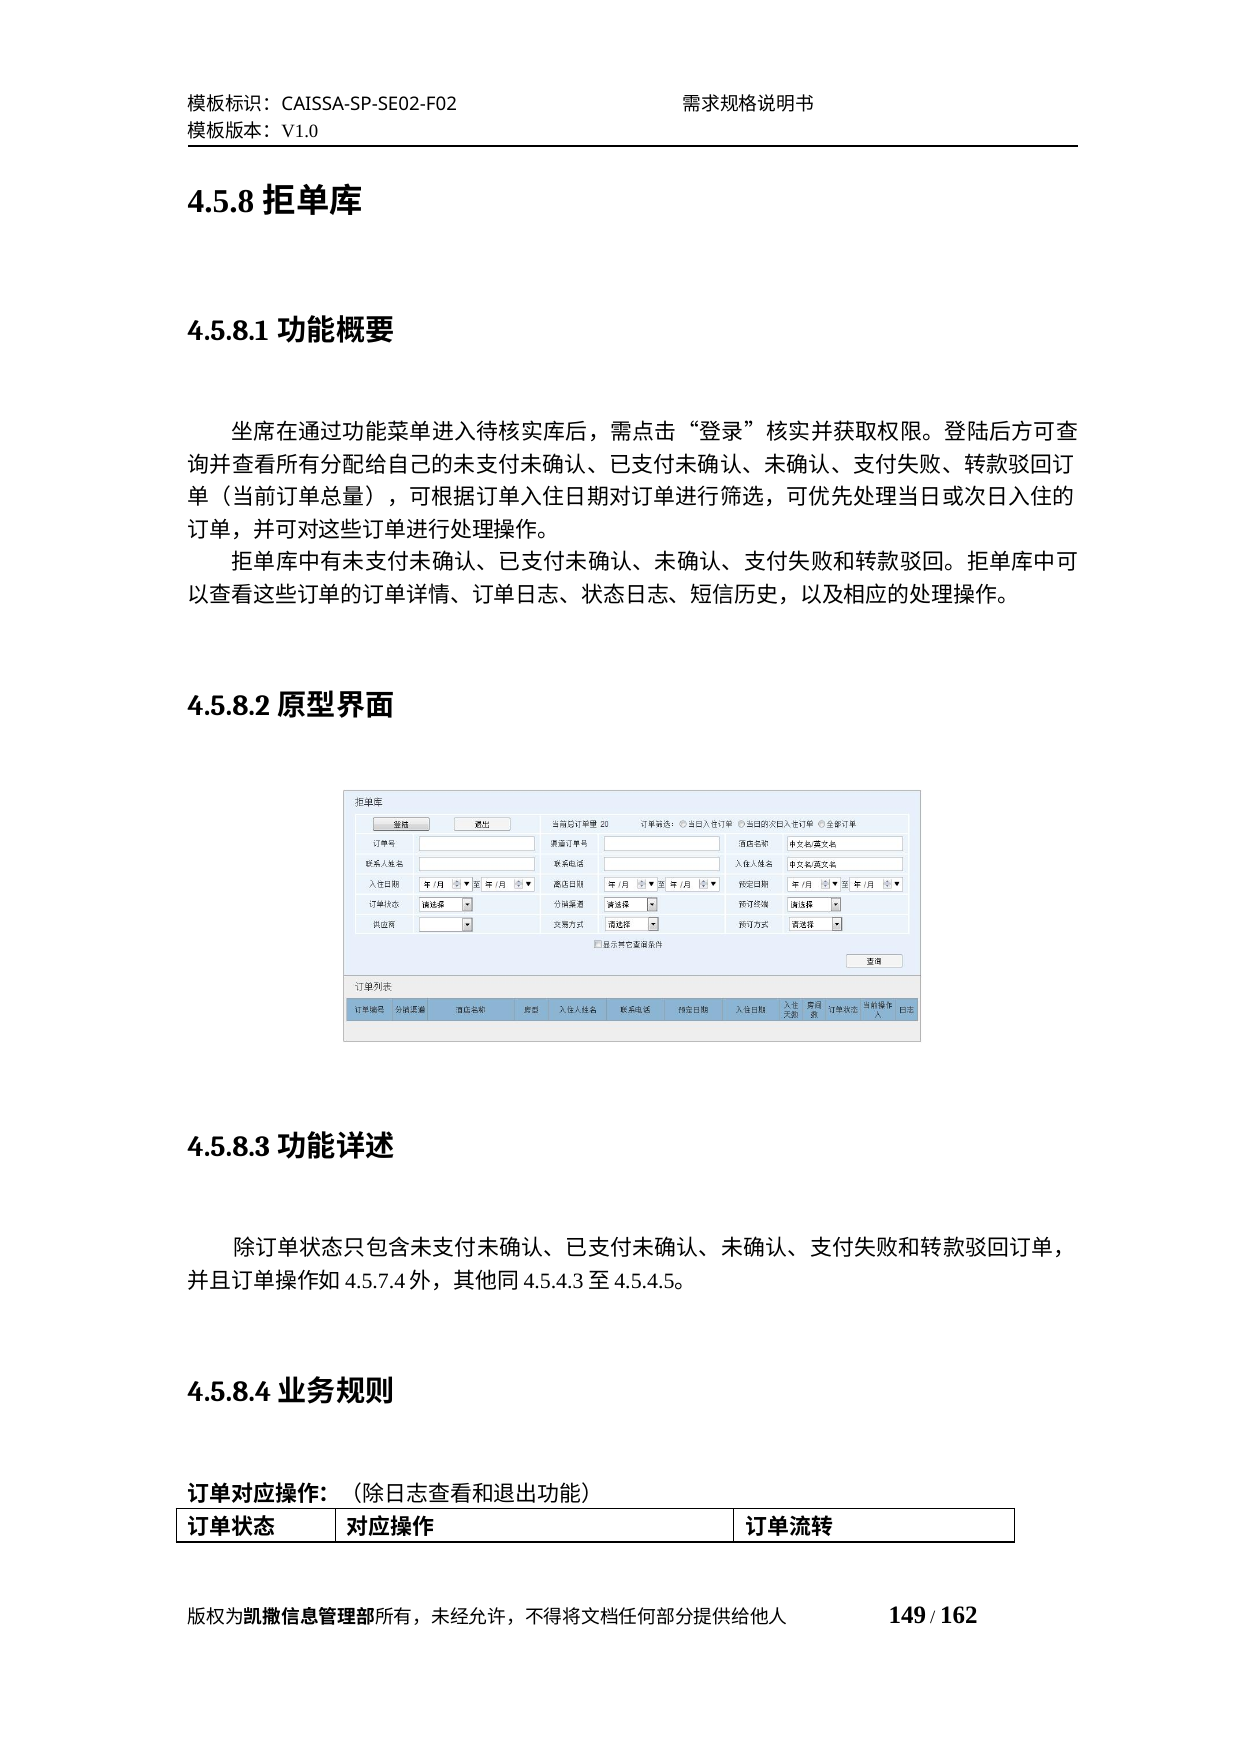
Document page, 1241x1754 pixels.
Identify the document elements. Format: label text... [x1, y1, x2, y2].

text 坐席在通过功能菜单进入待核实库后，需点击“登录”核实并获取权限。登陆后方可查询并查看所有分配给自己的未支付未确认、已支付未确认、未确认、支付失败、转款驳回订单（当前订单总量），可根据订单入住日期对订单进行筛选，可优先处理当日或次日入住的订单，并可对这些订单进行处理操作。 [187, 414, 1078, 544]
text 除订单状态只包含未支付未确认、已支付未确认、未确认、支付失败和转款驳回订单，并且订单操作如4.5.7.4外，其他同4.5.4.3至4.5.4.5。 [187, 1230, 1078, 1295]
subtitle 拒单库 [187, 166, 1078, 231]
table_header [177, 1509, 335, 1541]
picture [342, 789, 923, 1044]
subtitle 业务规则 [187, 1356, 1078, 1421]
subtitle 功能详述 [187, 1111, 1078, 1176]
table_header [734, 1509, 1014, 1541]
text 订单对应操作：（除日志查看和退出功能） [187, 1475, 1078, 1508]
text 拒单库中有未支付未确认、已支付未确认、未确认、支付失败和转款驳回。拒单库中可以查看这些订单的订单详情、订单日志、状态日志、短信历史，以及相应的处理操作。 [187, 544, 1078, 609]
subtitle 原型界面 [187, 670, 1078, 735]
subtitle 功能概要 [187, 295, 1078, 360]
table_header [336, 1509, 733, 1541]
